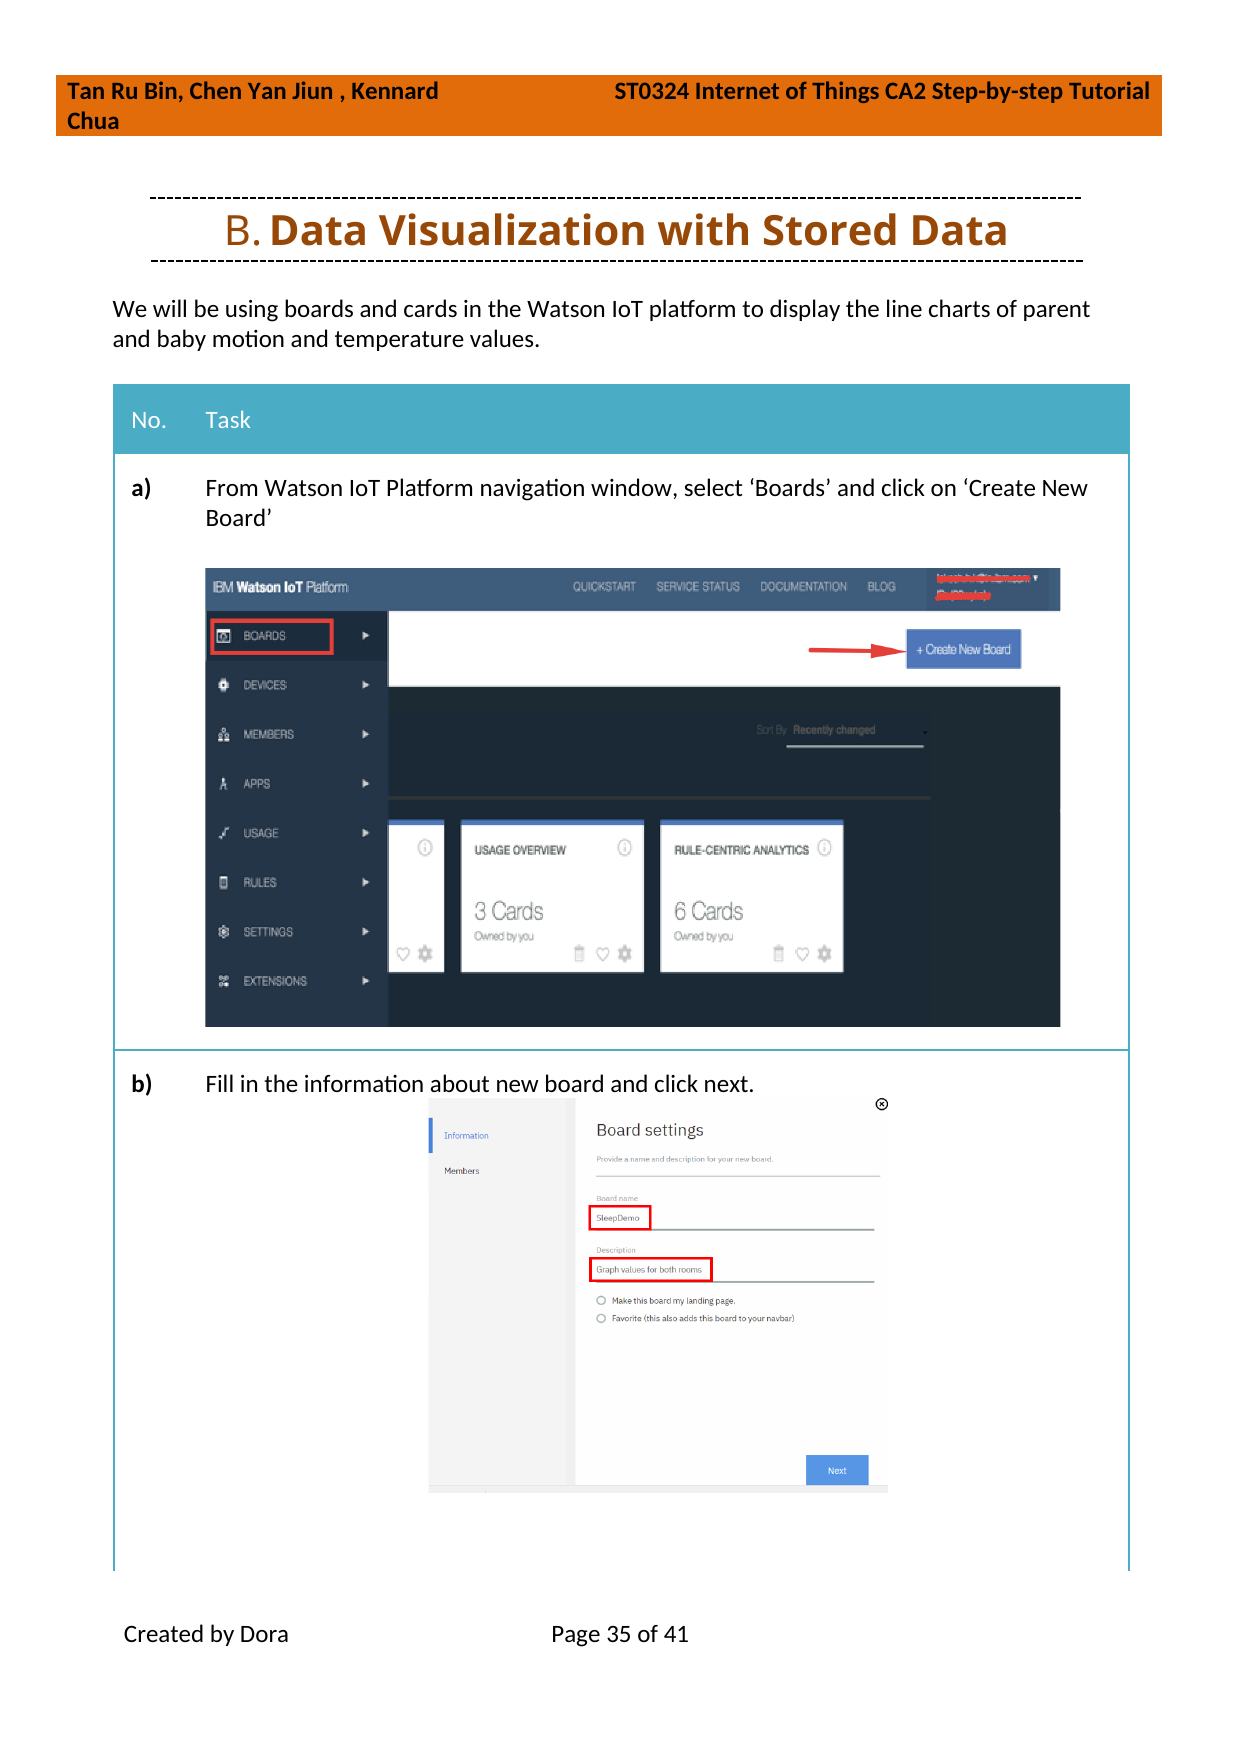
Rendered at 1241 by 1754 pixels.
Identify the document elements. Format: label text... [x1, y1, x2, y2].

table_cell b) [115, 1051, 188, 1571]
subtitle Data Visualization with Stored Data [150, 197, 1083, 262]
table_cell Fill in the information about new board and click next. [188, 1051, 1128, 1571]
table_cell From Watson IoT Platform navigation window, select ‘Boards’ and click on ‘Create New Board’ [188, 454, 1128, 1049]
table_cell a) [115, 454, 188, 1049]
picture [205, 568, 1061, 1027]
text We will be using boards and cards in the Watson IoT platform to display the line charts of parent and baby motion and temperature values. [112, 293, 1128, 354]
picture [428, 1098, 888, 1493]
table_header Task [188, 386, 1128, 452]
table_header No. [115, 386, 188, 452]
